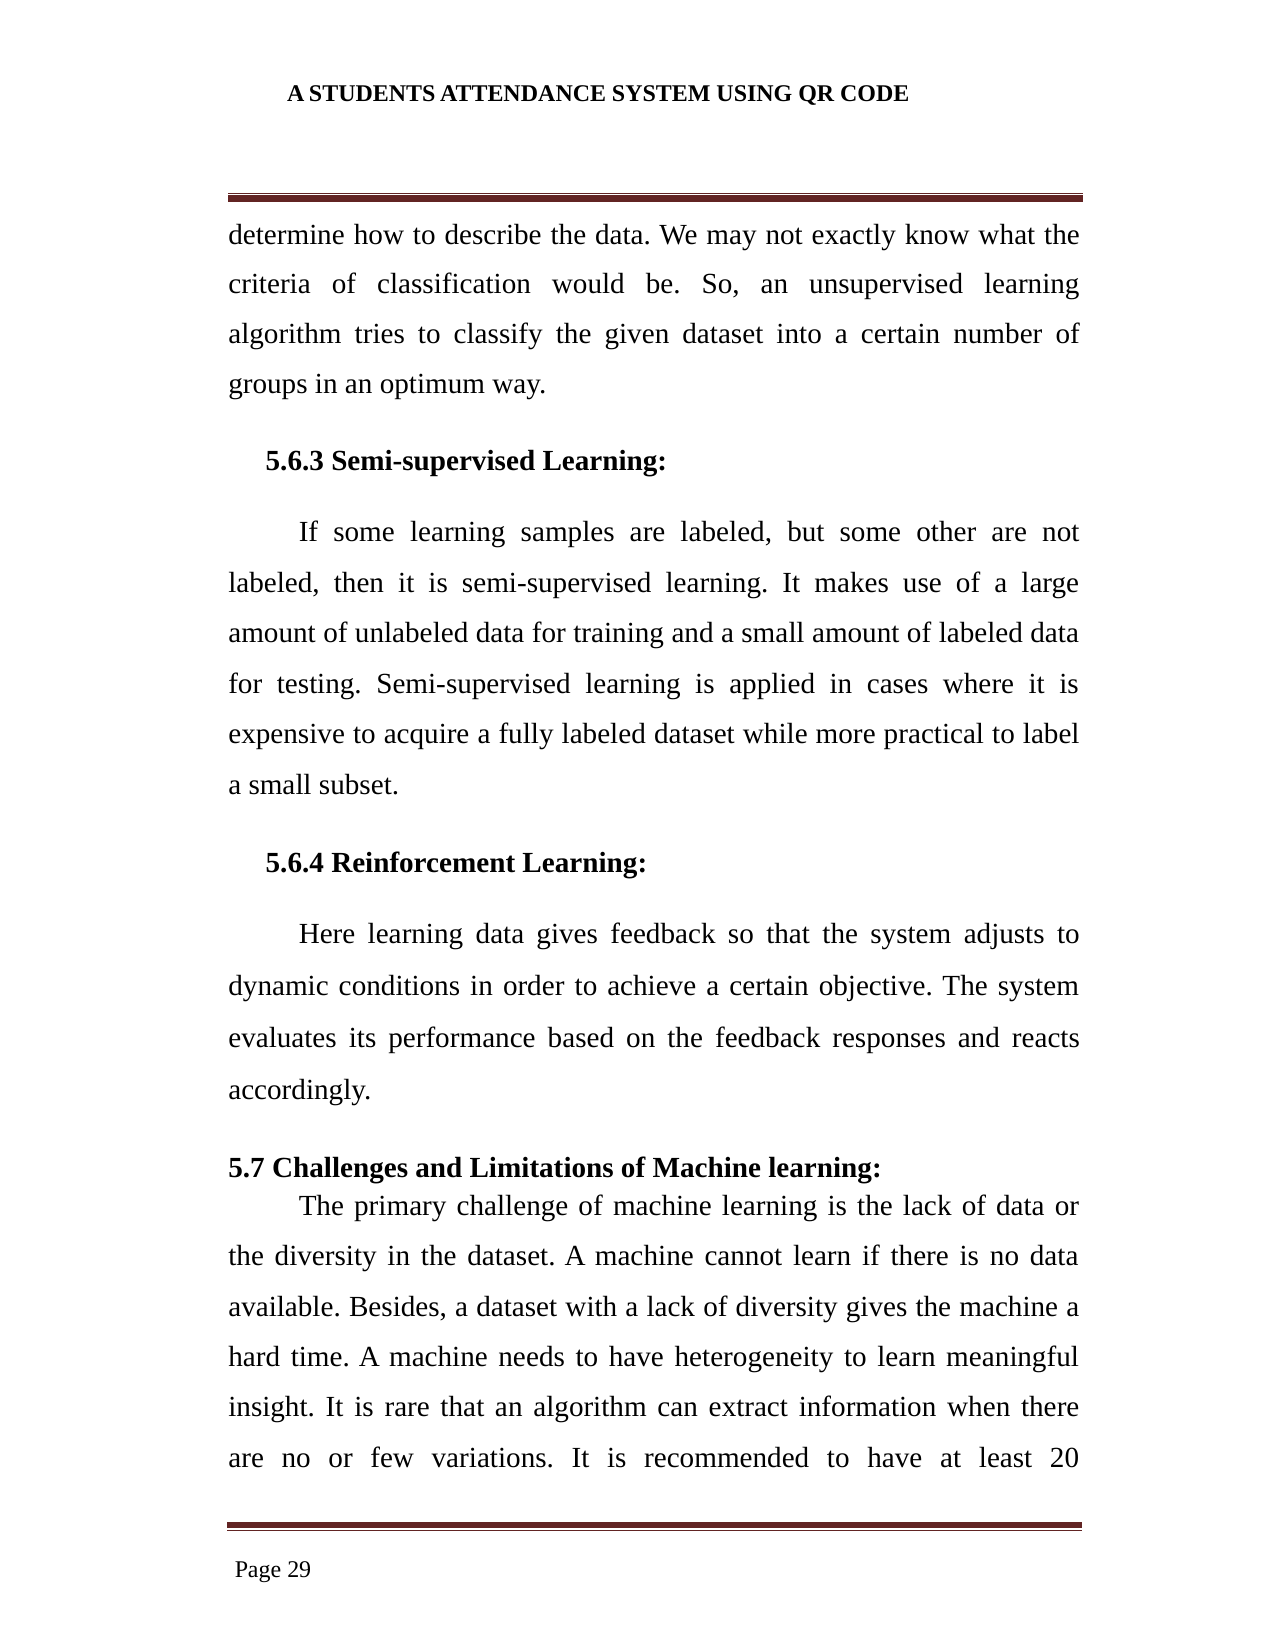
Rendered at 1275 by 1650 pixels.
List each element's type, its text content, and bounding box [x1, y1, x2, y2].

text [228, 217, 1080, 399]
text Here learning data gives feedback so that the system adjusts to dynamic conditions in order to achieve a certain objective. The system evaluates its performance based on the feedback responses and reacts accordingly. [228, 916, 1080, 1106]
text 5.6.4 Reinforcement Learning: [265, 846, 1080, 879]
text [228, 1188, 1080, 1473]
text If some learning samples are labeled, but some other are not labeled, then it is semi-supervised learning. It makes use of a large amount of unlabeled data for training and a small amount of labeled data for testing. Semi-supervised learning is applied in cases where it is expensive to acquire a fully labeled dataset while more practical to label a small subset. [228, 514, 1080, 801]
text 5.6.3 Semi-supervised Learning: [265, 443, 1080, 477]
text 5.7 Challenges and Limitations of Machine learning: [228, 1151, 1080, 1184]
